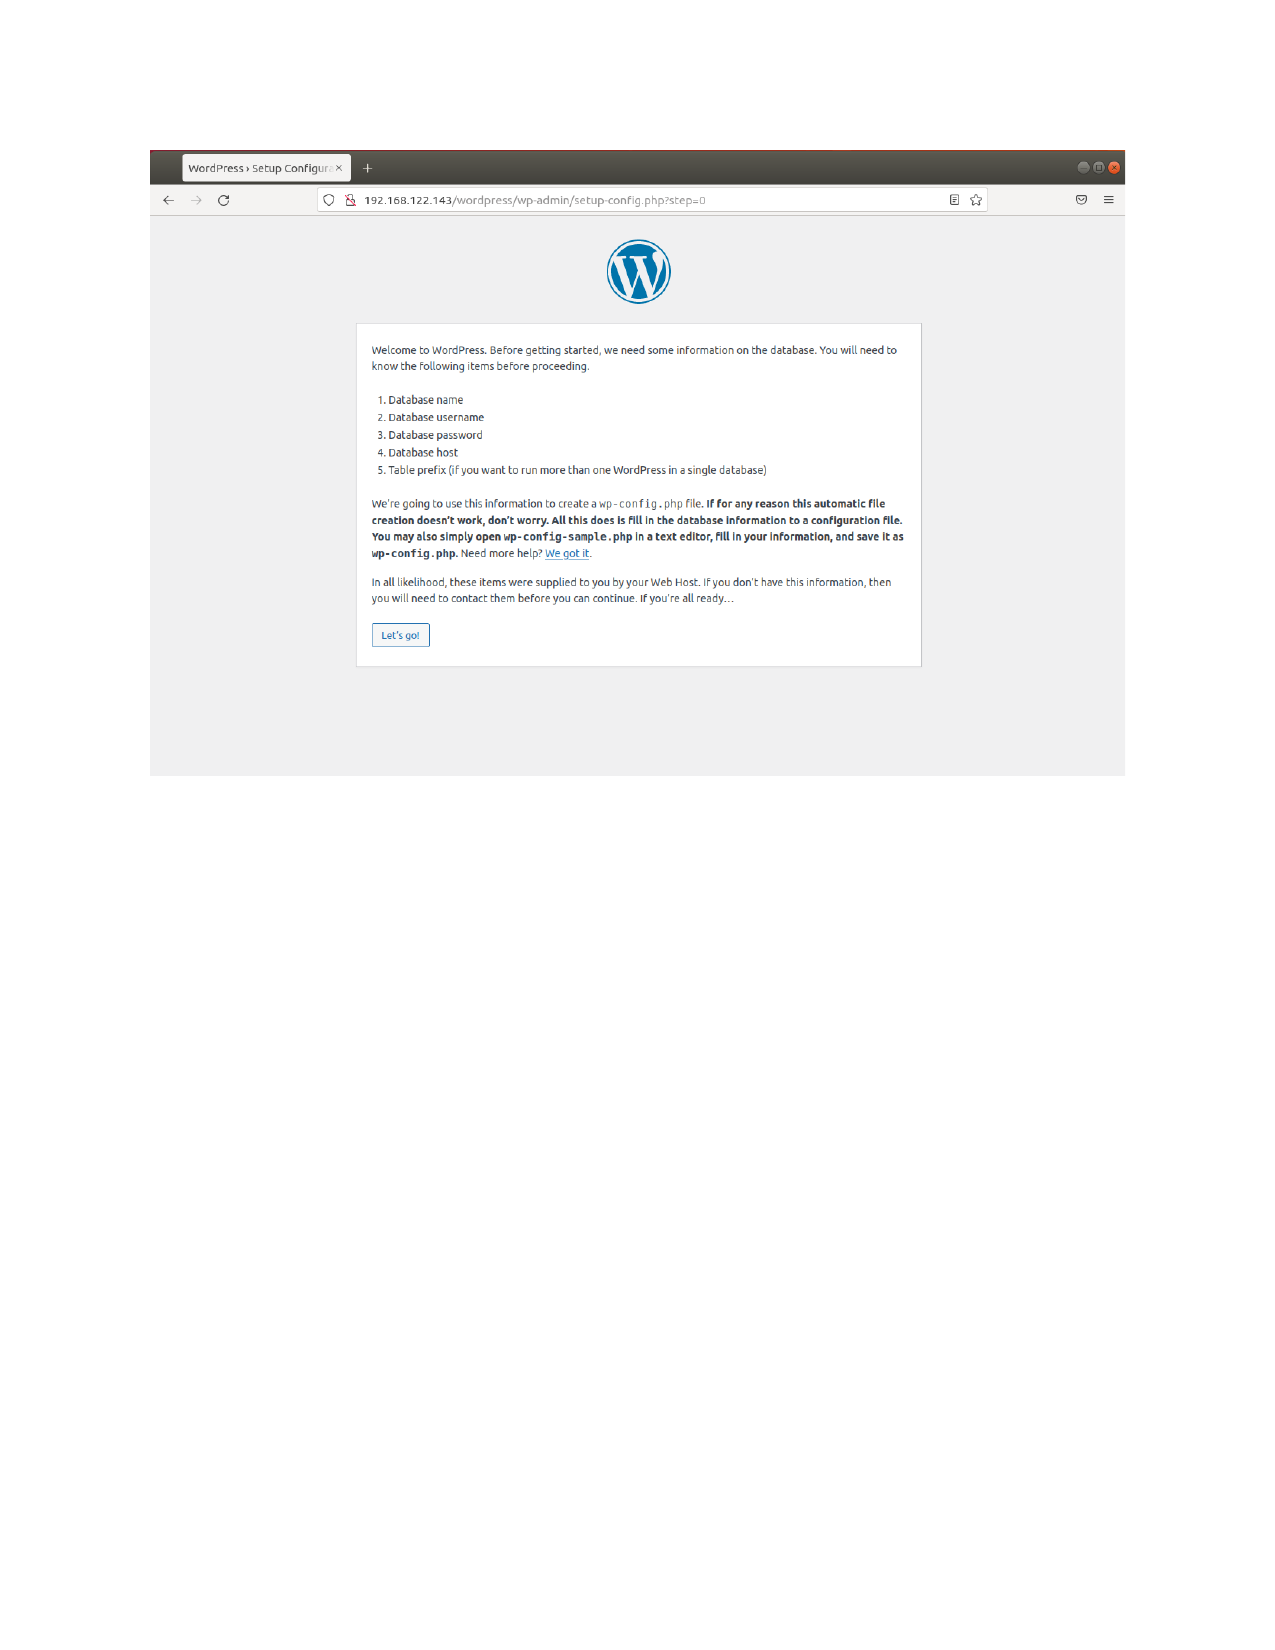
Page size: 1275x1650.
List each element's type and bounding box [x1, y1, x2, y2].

picture [150, 150, 1125, 776]
